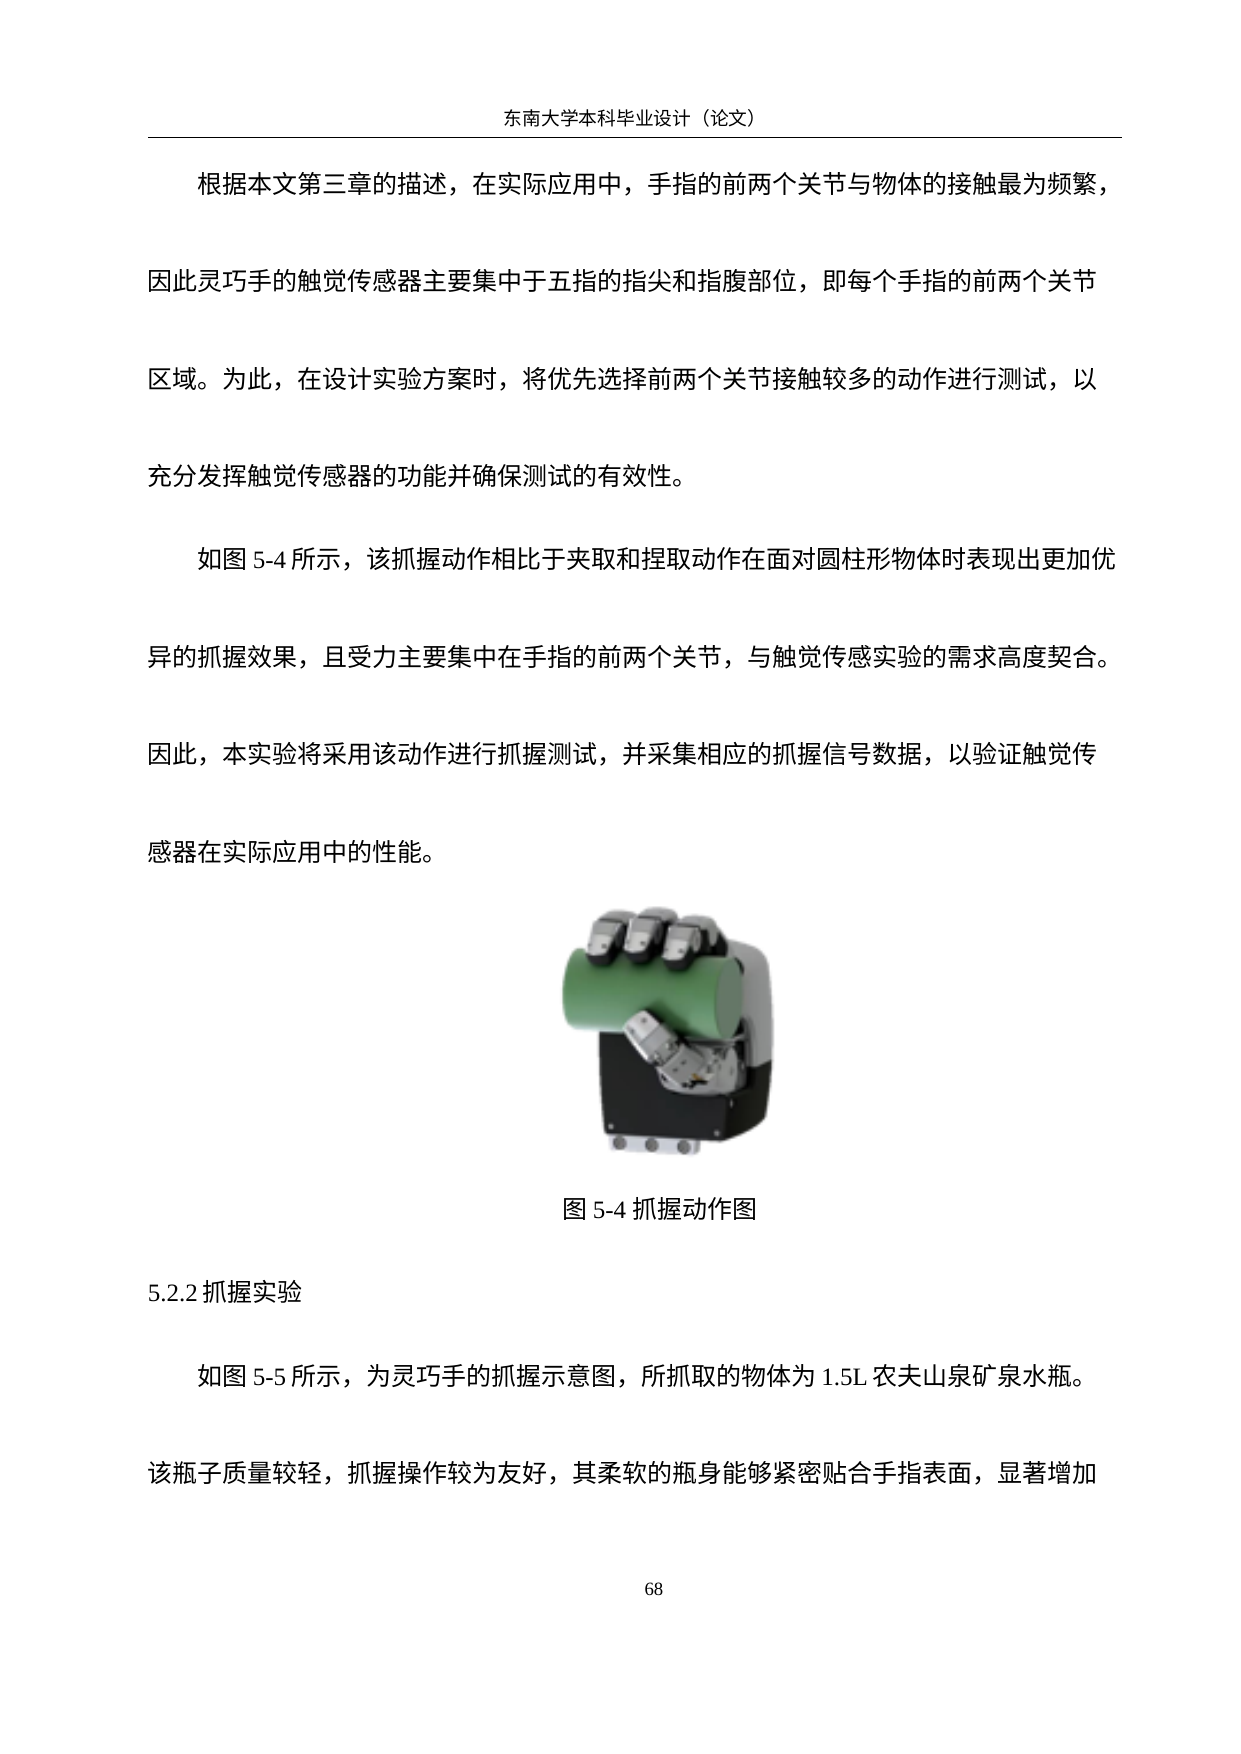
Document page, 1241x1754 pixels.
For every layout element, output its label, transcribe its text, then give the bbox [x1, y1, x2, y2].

text 根据本文第三章的描述，在实际应用中，手指的前两个关节与物体的接触最为频繁，因此灵巧手的触觉传感器主要集中于五指的指尖和指腹部位，即每个手指的前两个关节区域。为此，在设计实验方案时，将优先选择前两个关节接触较多的动作进行测试，以充分发挥触觉传感器的功能并确保测试的有效性。 [148, 150, 1122, 507]
picture [538, 901, 816, 1158]
text 5.2.2抓握实验 [148, 1258, 1122, 1323]
text 图5-4 抓握动作图 [148, 1175, 1122, 1240]
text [148, 1342, 1122, 1504]
text 如图5-4所示，该抓握动作相比于夹取和捏取动作在面对圆柱形物体时表现出更加优异的抓握效果，且受力主要集中在手指的前两个关节，与触觉传感实验的需求高度契合。因此，本实验将采用该动作进行抓握测试，并采集相应的抓握信号数据，以验证触觉传感器在实际应用中的性能。 [148, 525, 1122, 883]
